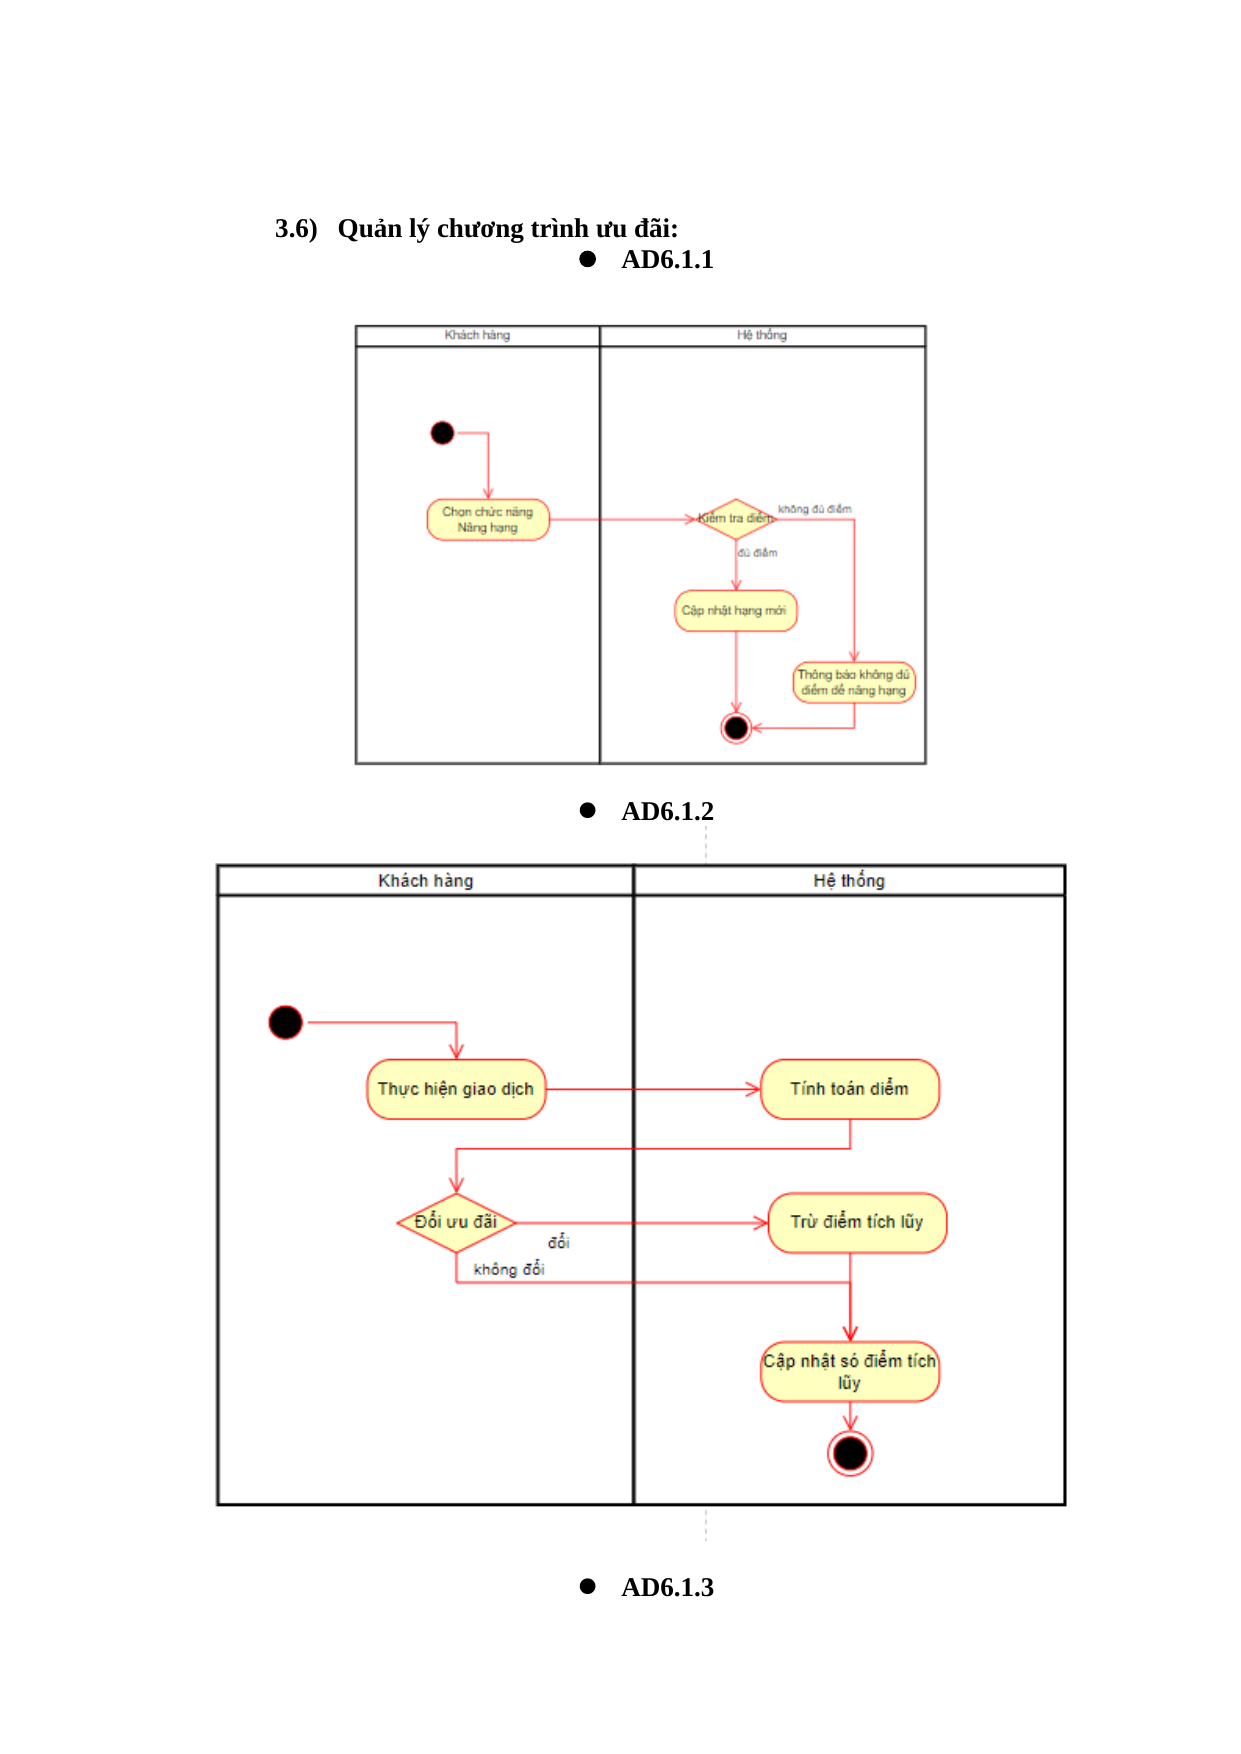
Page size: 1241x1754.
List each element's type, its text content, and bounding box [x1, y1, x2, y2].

list AD6.1.3 [187, 1571, 1104, 1603]
list AD6.1.1 [187, 243, 1104, 275]
list Quản lý chương trình ưu đãi: [275, 212, 1104, 243]
picture [341, 305, 951, 795]
picture [208, 826, 1084, 1541]
list AD6.1.2 [187, 795, 1104, 826]
